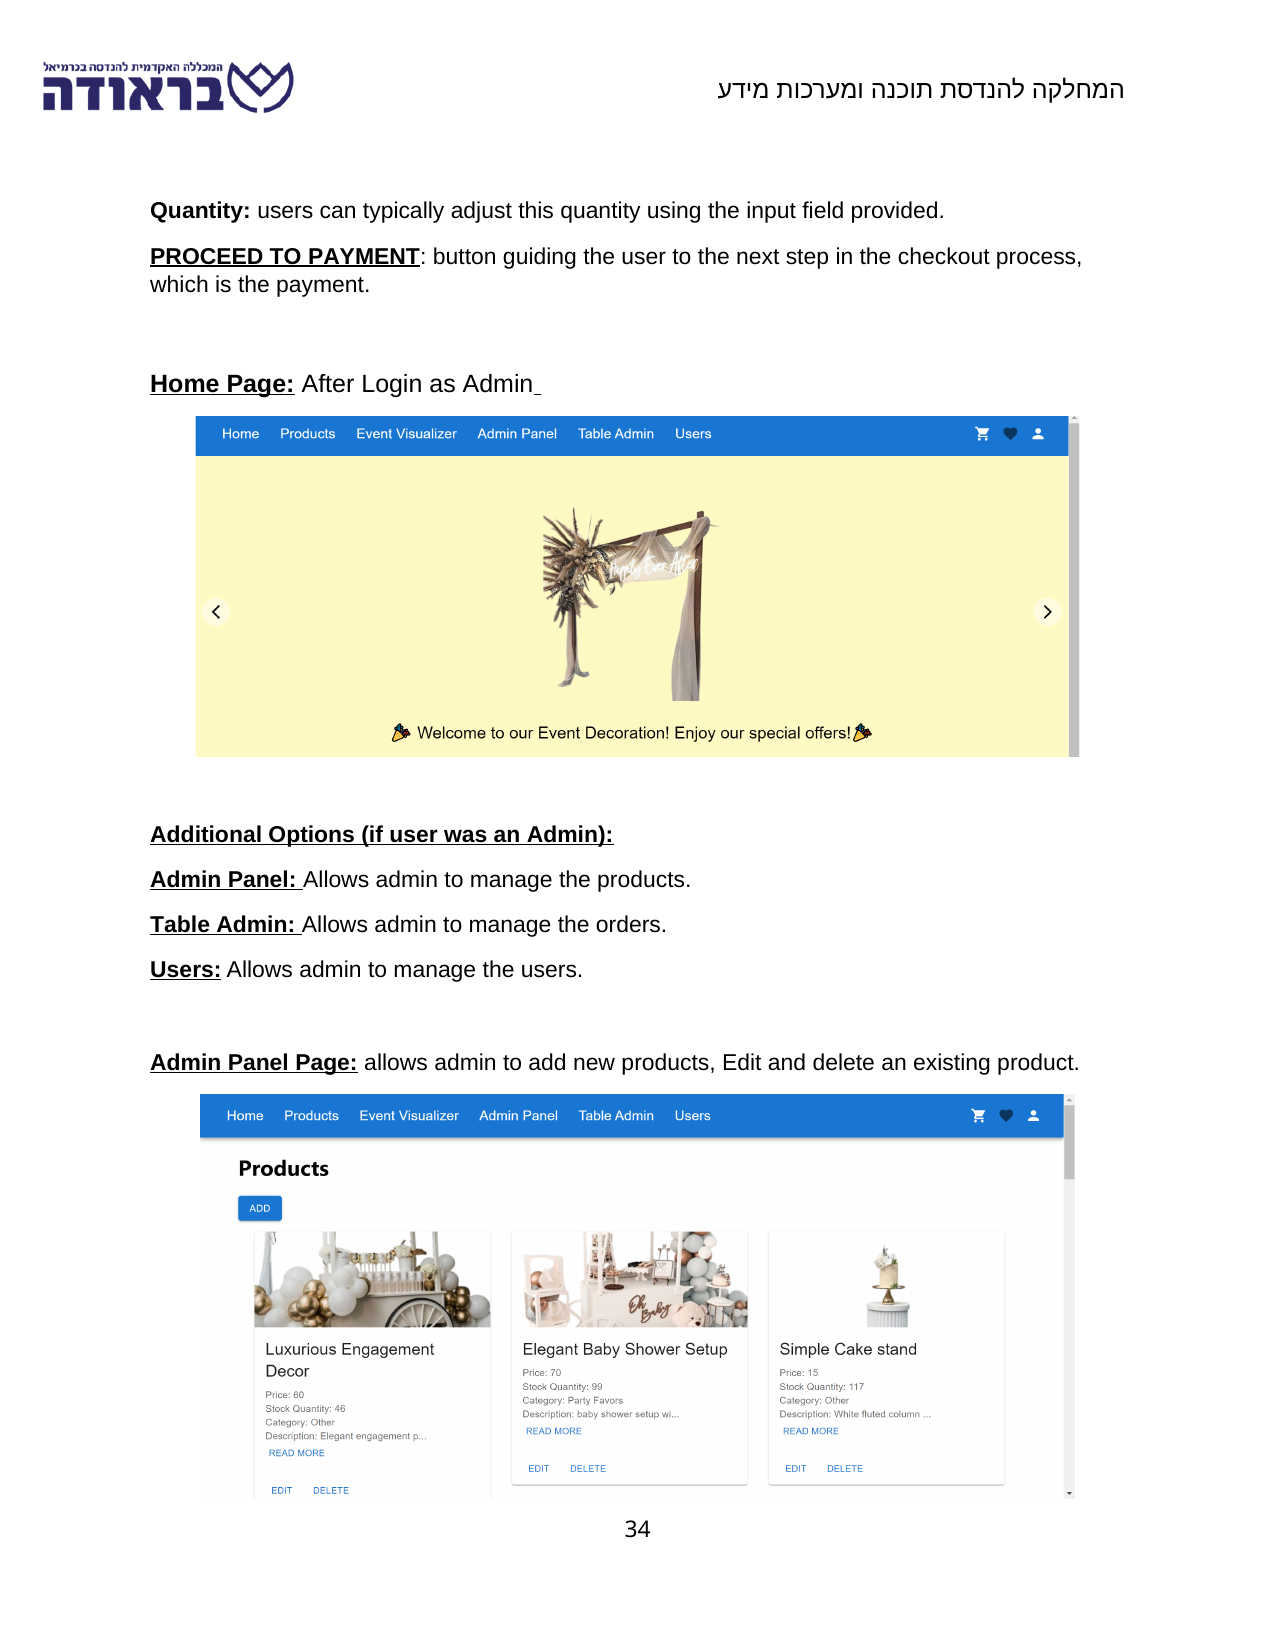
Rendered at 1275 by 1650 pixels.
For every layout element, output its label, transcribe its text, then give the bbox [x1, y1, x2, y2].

text Admin Panel: Allows admin to manage the products. [150, 866, 1125, 892]
text PROCEED TO PAYMENT: button guiding the user to the next step in the checkout process, which is the payment. [150, 243, 1125, 297]
picture [195, 416, 1080, 757]
text Table Admin: Allows admin to manage the orders. [150, 911, 1125, 938]
text Home Page: After Login as Admin [150, 369, 1125, 398]
text Users: Allows admin to manage the users. [150, 956, 1125, 983]
text Additional Options (if user was an Admin): [150, 821, 1125, 847]
picture [200, 1094, 1075, 1499]
picture [35, 55, 298, 115]
text Admin Panel Page: allows admin to add new products, Edit and delete an existing product. [150, 1049, 1125, 1076]
text Quantity: users can typically adjust this quantity using the input field provided. [150, 197, 1125, 224]
